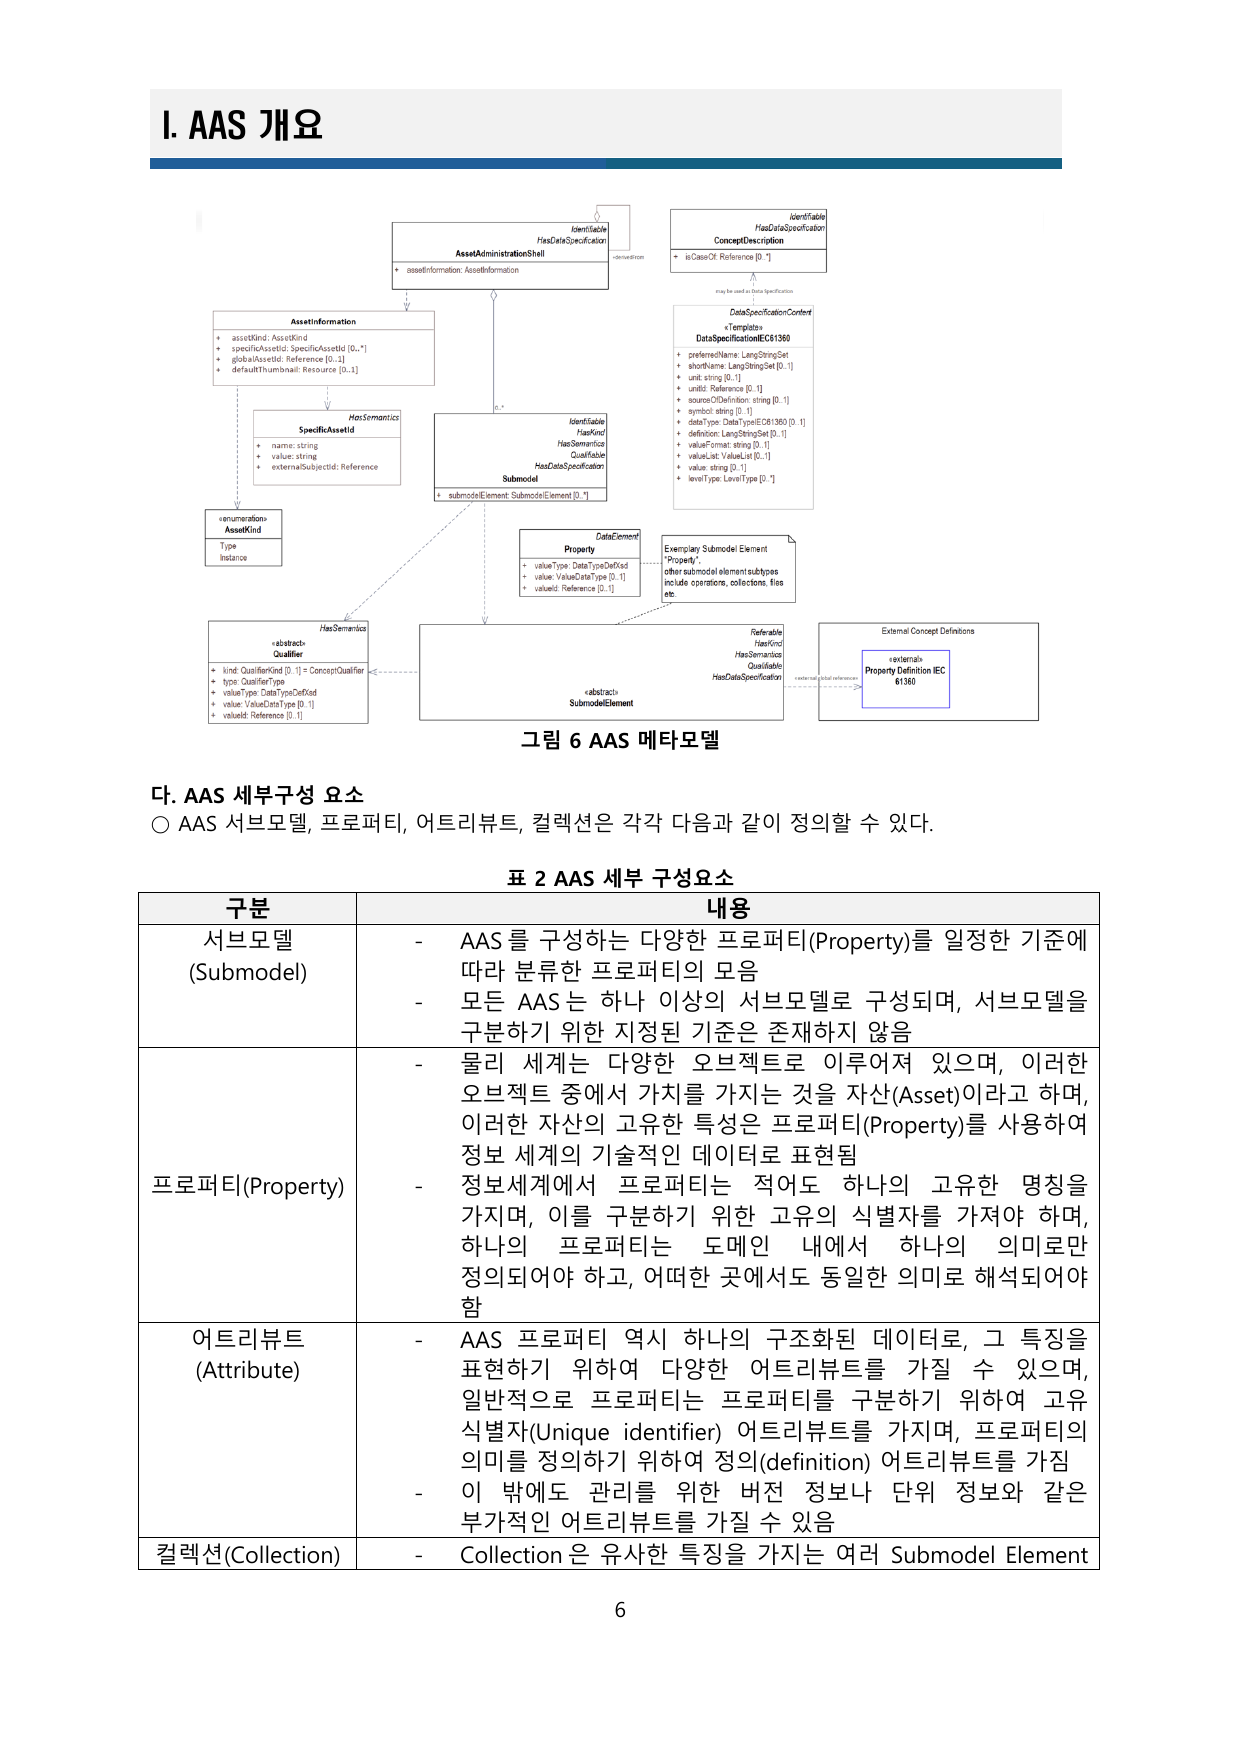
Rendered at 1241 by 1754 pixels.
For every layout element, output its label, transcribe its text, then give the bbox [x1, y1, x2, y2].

table_header 내용 [357, 893, 1099, 923]
table_cell 서브모델(Submodel) [139, 925, 356, 1047]
table_cell 프로퍼티(Property) [139, 1048, 356, 1322]
table_cell AAS 프로퍼티 역시 하나의 구조화된 데이터로, 그 특징을 표현하기 위하여 다양한 어트리뷰트를 가질 수 있으며, 일반적으로 프로퍼티는 프로퍼티를 구분하기 위하여 고유 식별자(Unique identifier) 어트리뷰트를 가지며, 프로퍼티의 의미를 정의하기 위하여 정의(definition) 어트리뷰트를 가짐 이 밖에도 관리를 위한 버전 정보나 단위 정보와 같은 부가적인 어트리뷰트를 가질 수 있음 [357, 1323, 1099, 1537]
table_cell 컬렉션(Collection) [139, 1538, 356, 1568]
table_cell AAS를 구성하는 다양한 프로퍼티(Property)를 일정한 기준에 따라 분류한 프로퍼티의 모음 모든 AAS는 하나 이상의 서브모델로 구성되며, 서브모델을 구분하기 위한 지정된 기준은 존재하지 않음 [357, 925, 1099, 1047]
table_cell 어트리뷰트(Attribute) [139, 1323, 356, 1537]
table_cell 물리 세계는 다양한 오브젝트로 이루어져 있으며, 이러한 오브젝트 중에서 가치를 가지는 것을 자산(Asset)이라고 하며, 이러한 자산의 고유한 특성은 프로퍼티(Property)를 사용하여 정보 세계의 기술적인 데이터로 표현됨 정보세계에서 프로퍼티는 적어도 하나의 고유한 명칭을 가지며, 이를 구분하기 위한 고유의 식별자를 가져야 하며, 하나의 프로퍼티는 도메인 내에서 하나의 의미로만 정의되어야 하고, 어떠한 곳에서도 동일한 의미로 해석되어야 함 [357, 1048, 1099, 1322]
picture [196, 196, 1044, 726]
text ○ AAS 서브모델, 프로퍼티, 어트리뷰트, 컬렉션은 각각 다음과 같이 정의할 수 있다. [150, 809, 1090, 836]
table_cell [357, 1538, 1099, 1568]
table_header 구분 [139, 893, 356, 923]
text 다. AAS 세부구성 요소 [150, 781, 1090, 809]
